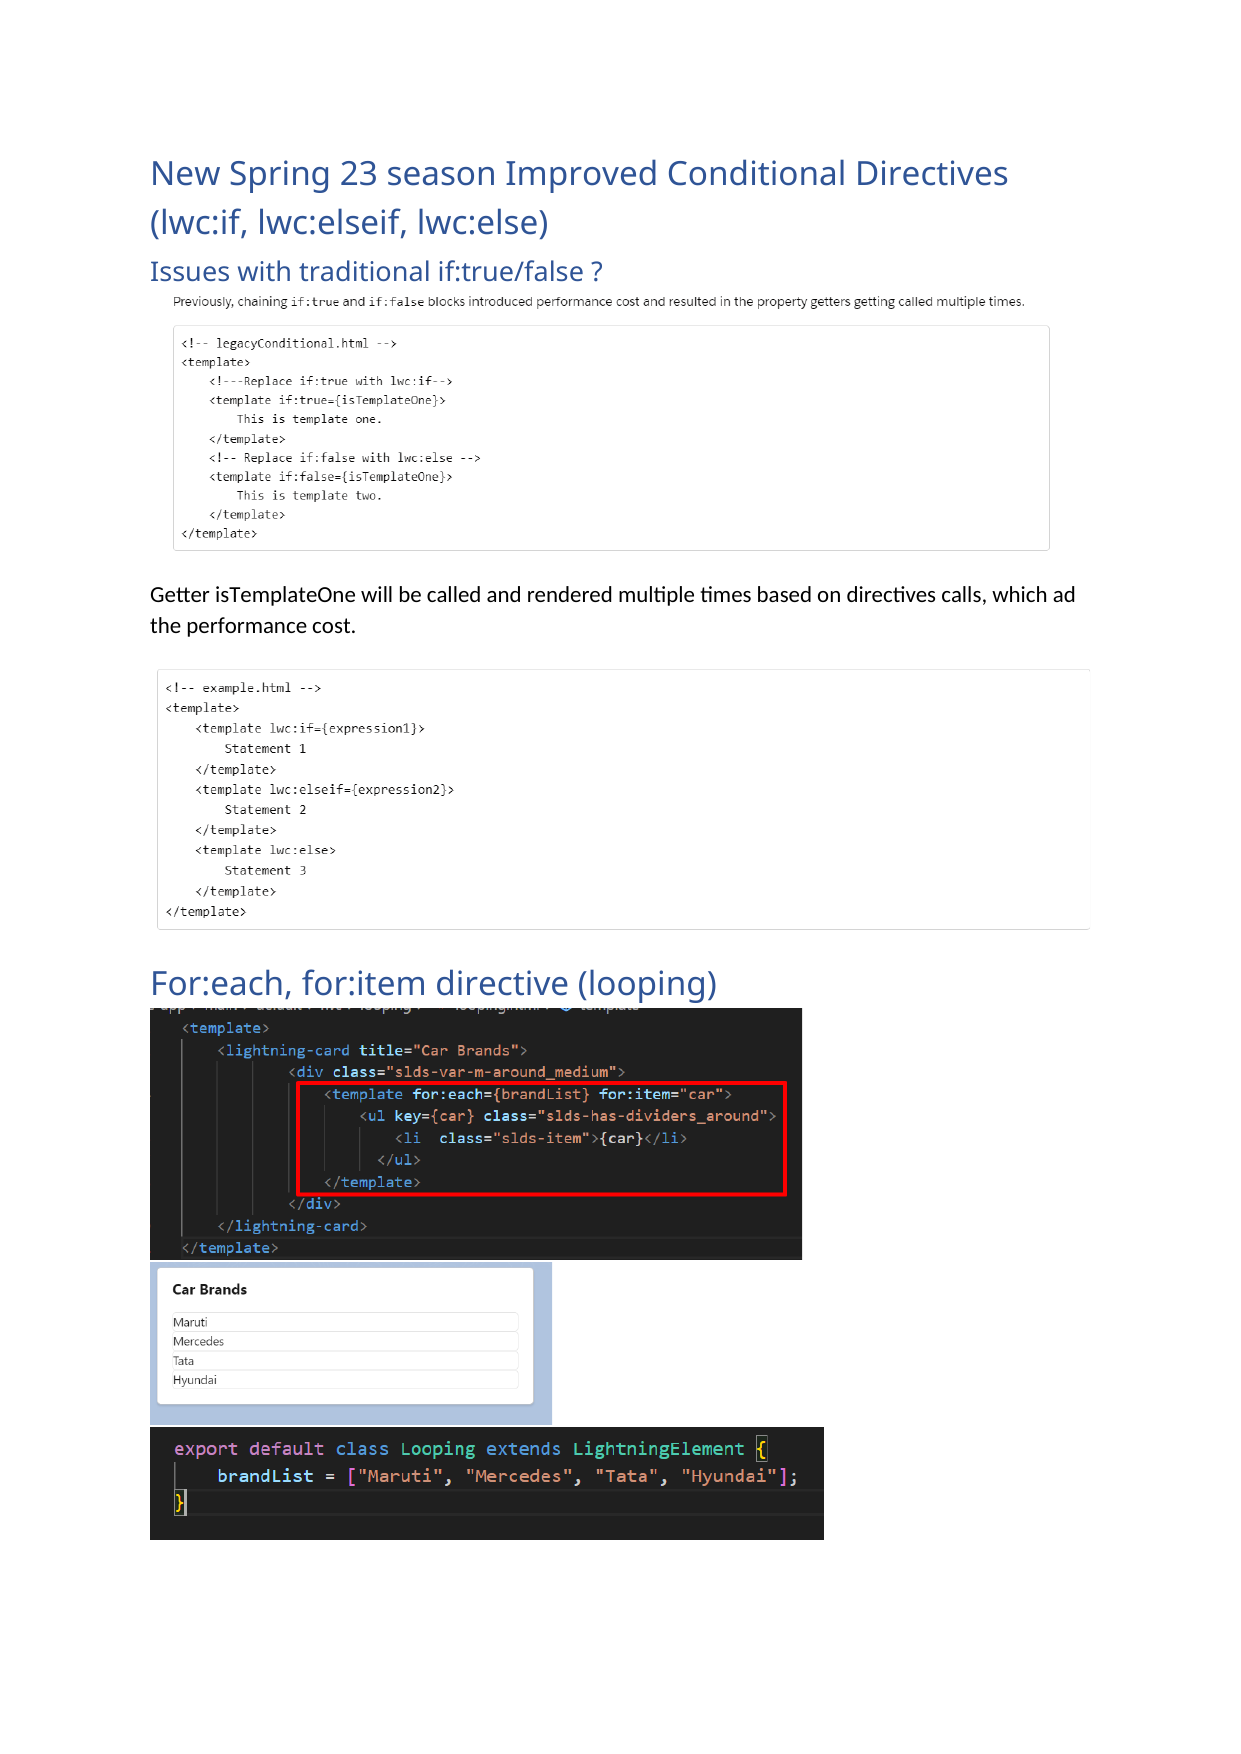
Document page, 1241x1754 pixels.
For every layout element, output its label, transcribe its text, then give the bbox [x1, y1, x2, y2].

picture [150, 1262, 553, 1425]
picture [150, 1427, 824, 1540]
subtitle New Spring 23 season Improved Conditional Directives (lwc:if, lwc:elseif, lwc:else) [150, 150, 1090, 244]
subtitle For:each, for:item directive (looping) [150, 959, 1090, 1005]
text Getter isTemplateOne will be called and rendered multiple times based on directives calls, which ad the performance cost. [150, 581, 1090, 639]
subtitle Issues with traditional if:true/false ? [150, 252, 1090, 289]
picture [150, 1008, 803, 1260]
picture [150, 291, 1091, 562]
picture [150, 657, 1091, 933]
